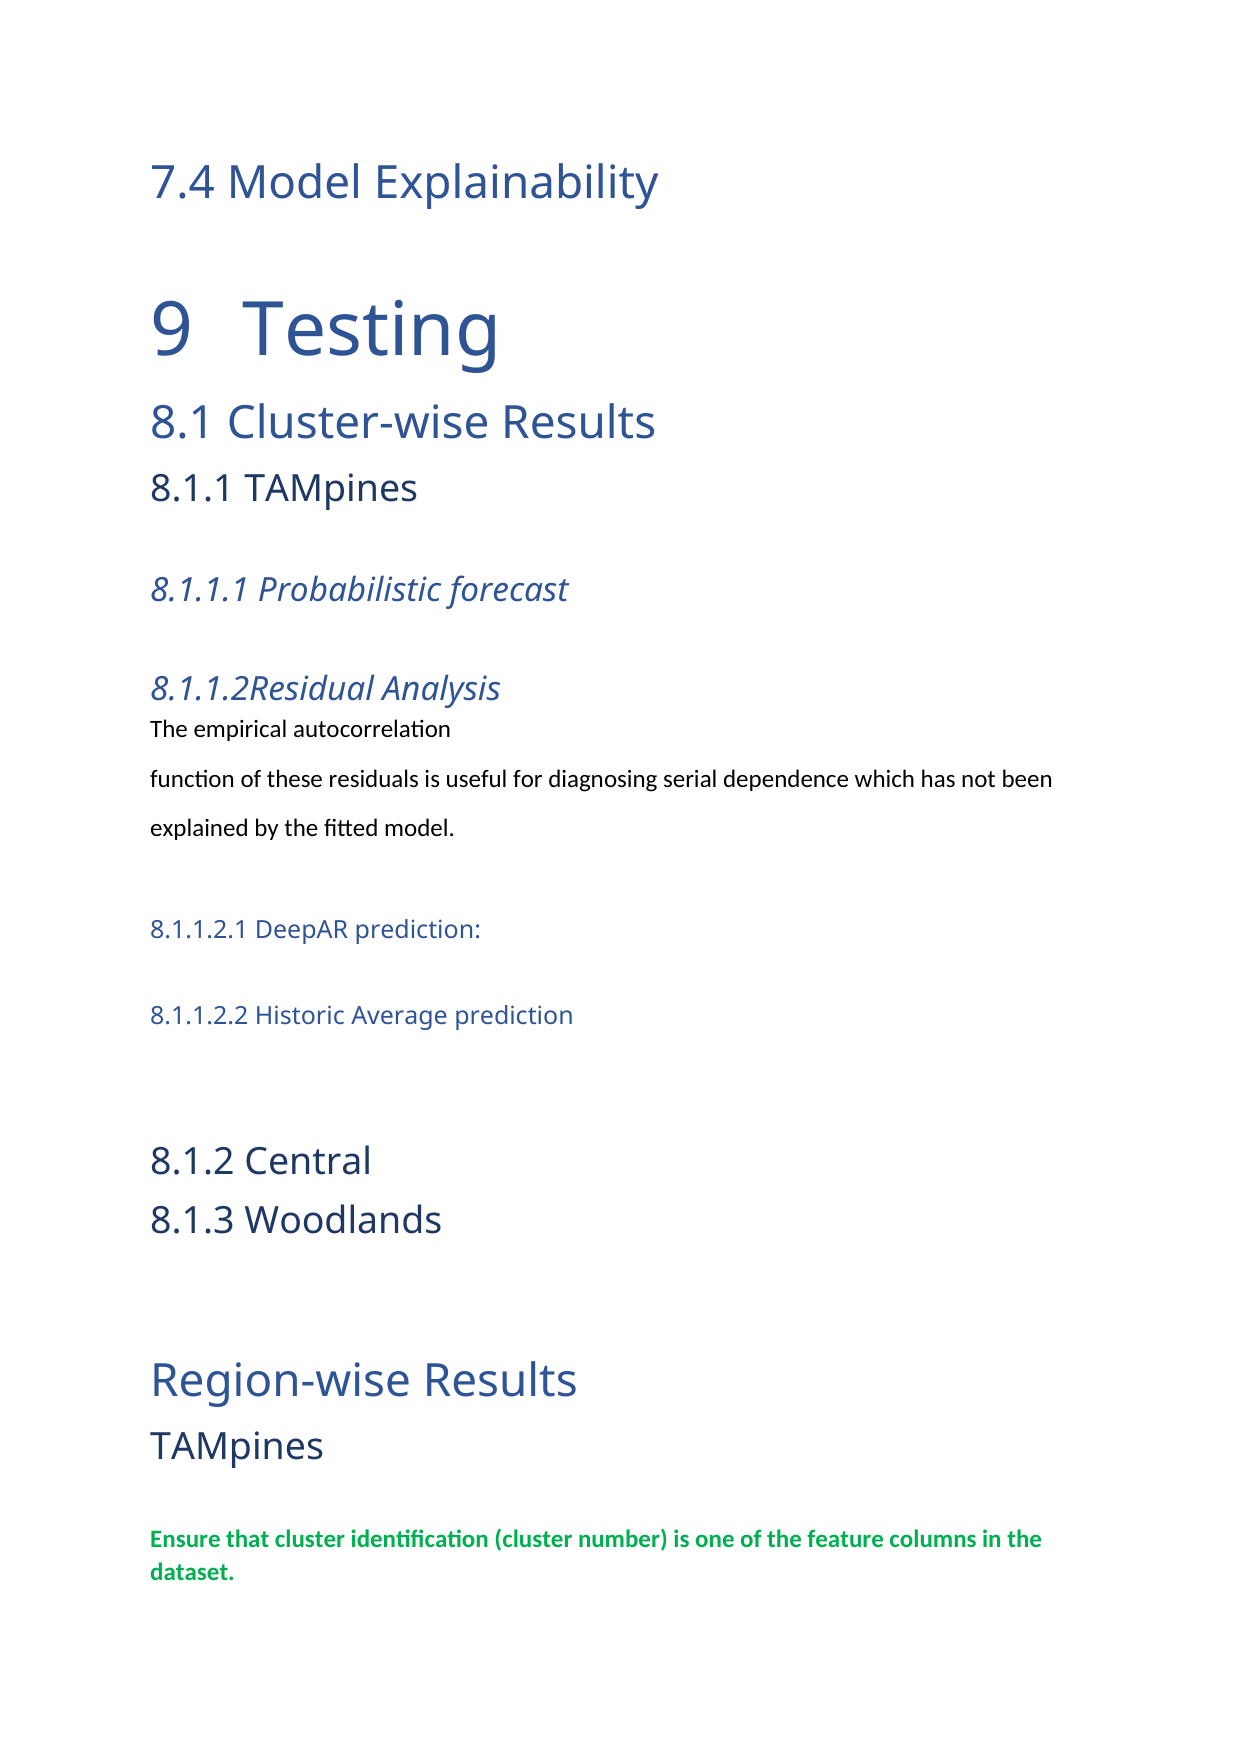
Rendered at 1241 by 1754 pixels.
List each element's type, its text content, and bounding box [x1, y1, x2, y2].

subtitle Region-wise Results [150, 1347, 1090, 1410]
subtitle TAMpines [150, 1419, 1090, 1470]
subtitle 7.4 Model Explainability [150, 150, 1090, 212]
subtitle 8.1.1.1 Probabilistic forecast [150, 566, 1090, 611]
subtitle 8.1.3 Woodlands [150, 1193, 1090, 1244]
text function of these residuals is useful for diagnosing serial dependence which has not been [150, 763, 1090, 793]
subtitle Testing [150, 275, 1090, 377]
text Ensure that cluster identification (cluster number) is one of the feature columns in the dataset. [150, 1524, 1090, 1587]
subtitle 8.1.2 Central [150, 1134, 1090, 1185]
subtitle 8.1.1.2.2 Historic Average prediction [150, 998, 1090, 1032]
text explained by the fitted model. [150, 812, 1090, 843]
text The empirical autocorrelation [150, 713, 1090, 744]
subtitle 8.1 Cluster-wise Results [150, 390, 1090, 452]
subtitle 8.1.1.2.1 DeepAR prediction: [150, 912, 1090, 946]
subtitle 8.1.1 TAMpines [150, 461, 1090, 512]
subtitle 8.1.1.2Residual Analysis [150, 664, 1090, 710]
